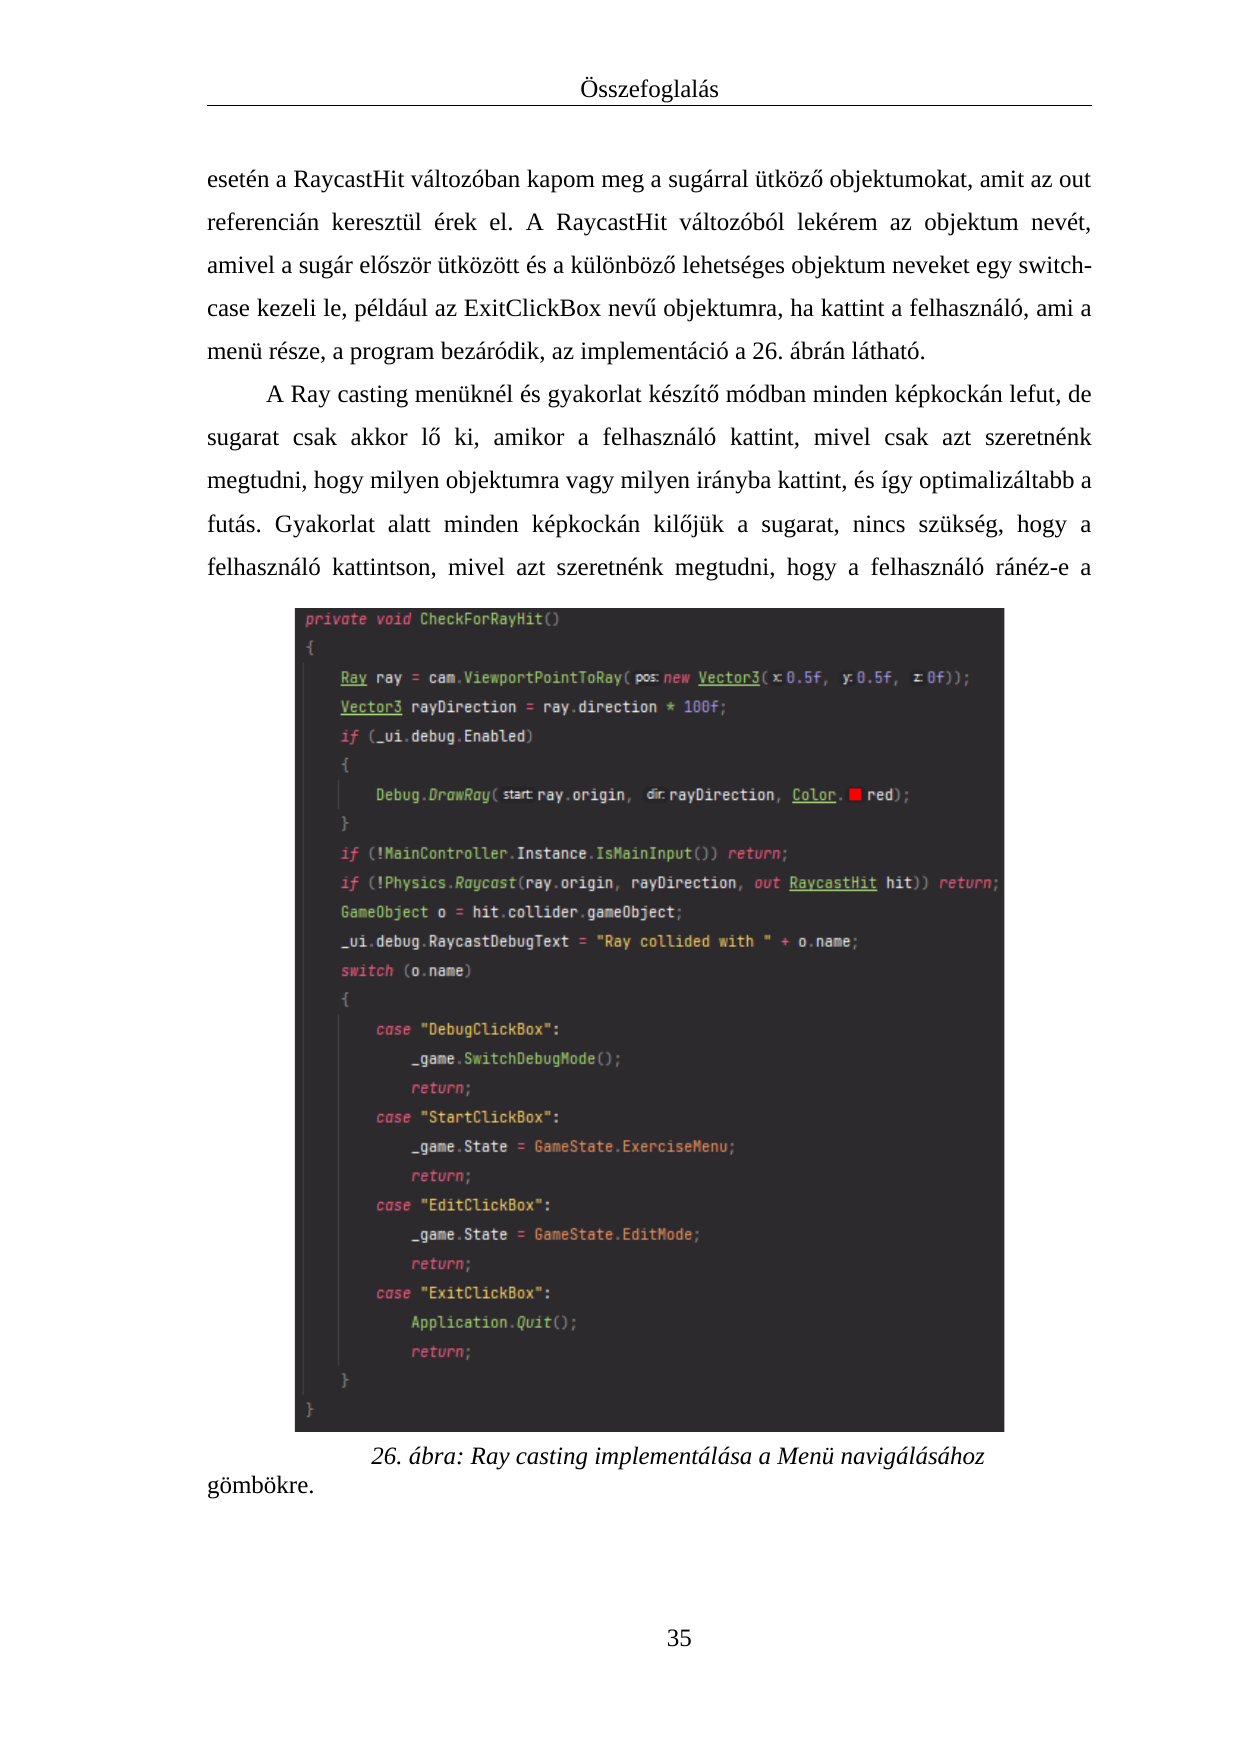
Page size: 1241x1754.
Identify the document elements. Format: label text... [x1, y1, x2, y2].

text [207, 164, 1092, 365]
picture [294, 608, 1005, 1432]
